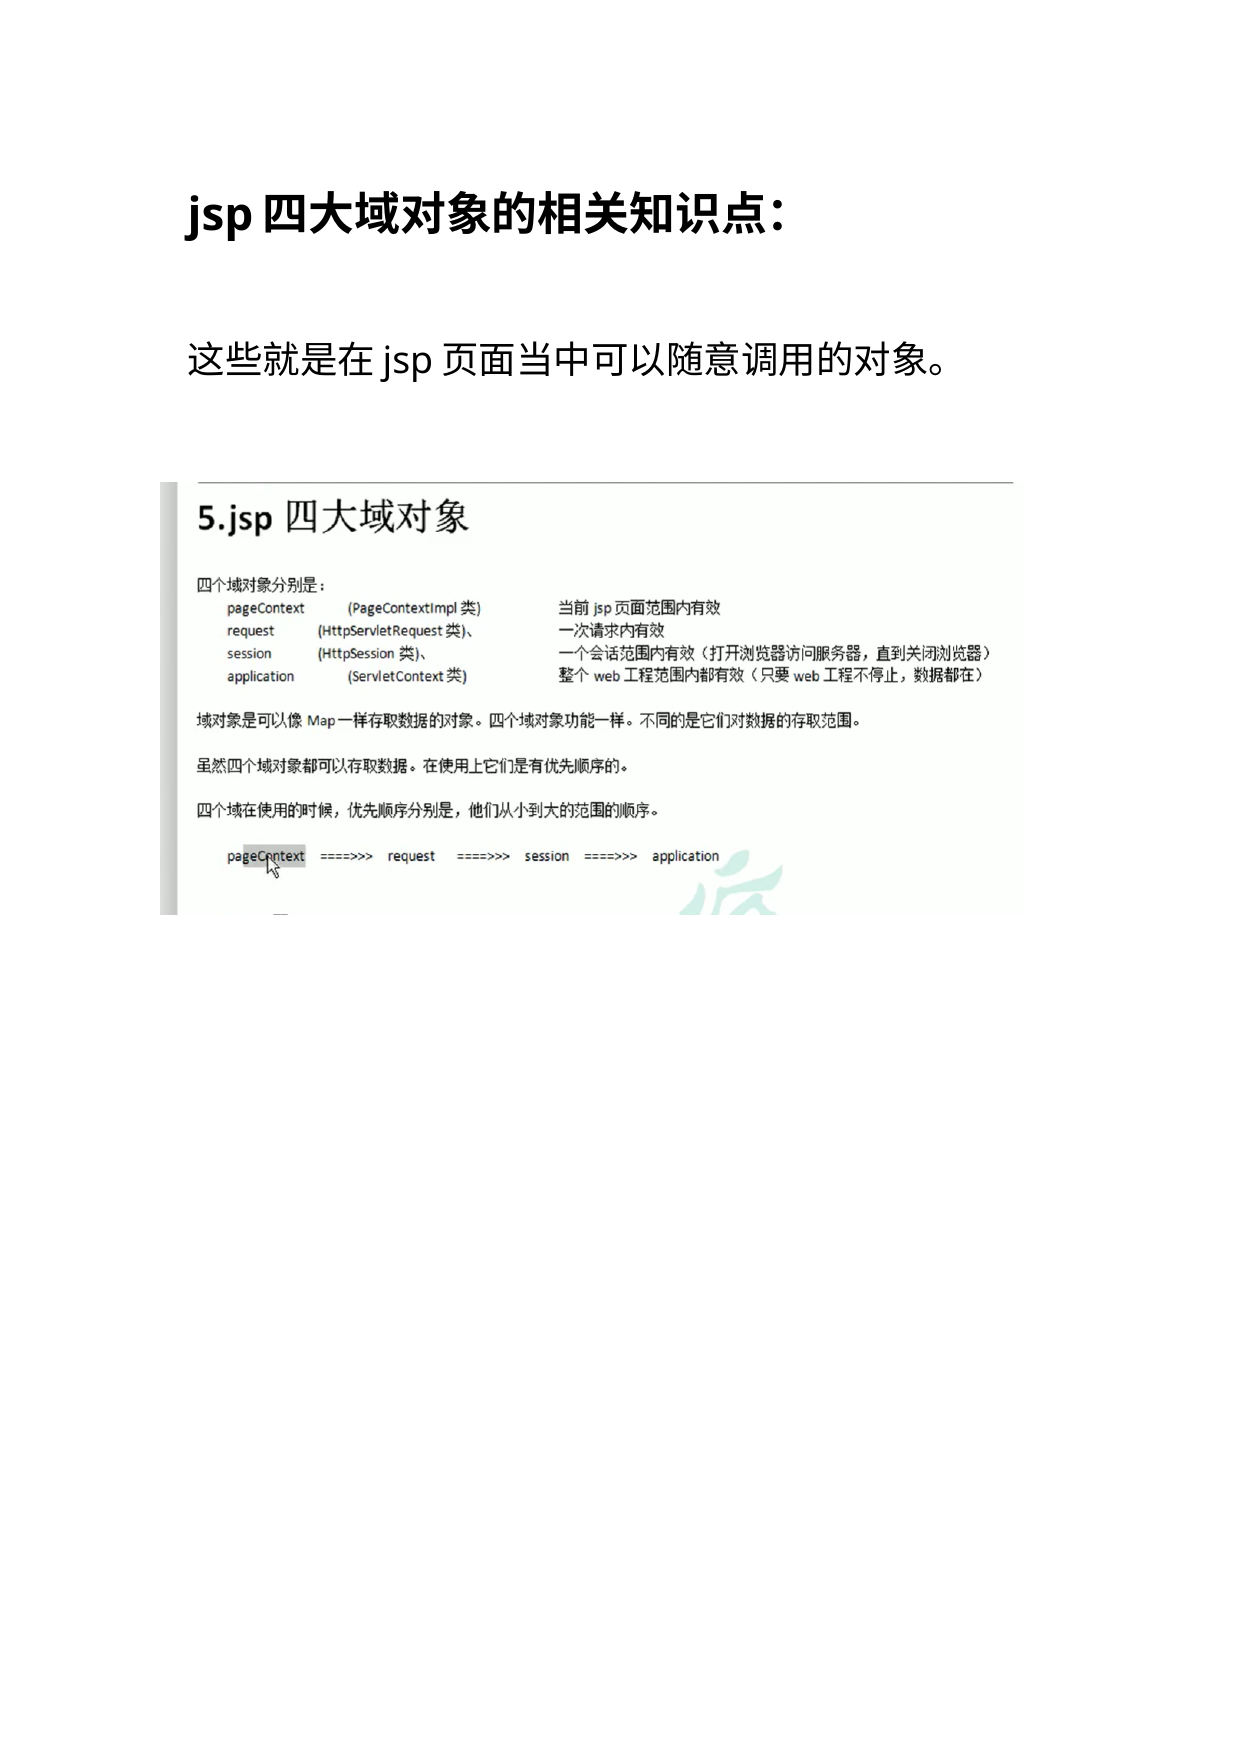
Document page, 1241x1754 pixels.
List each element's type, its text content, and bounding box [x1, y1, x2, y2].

picture [160, 482, 1026, 915]
text 这些就是在jsp页面当中可以随意调用的对象。 [187, 324, 1053, 389]
text jsp四大域对象的相关知识点： [187, 162, 1053, 259]
